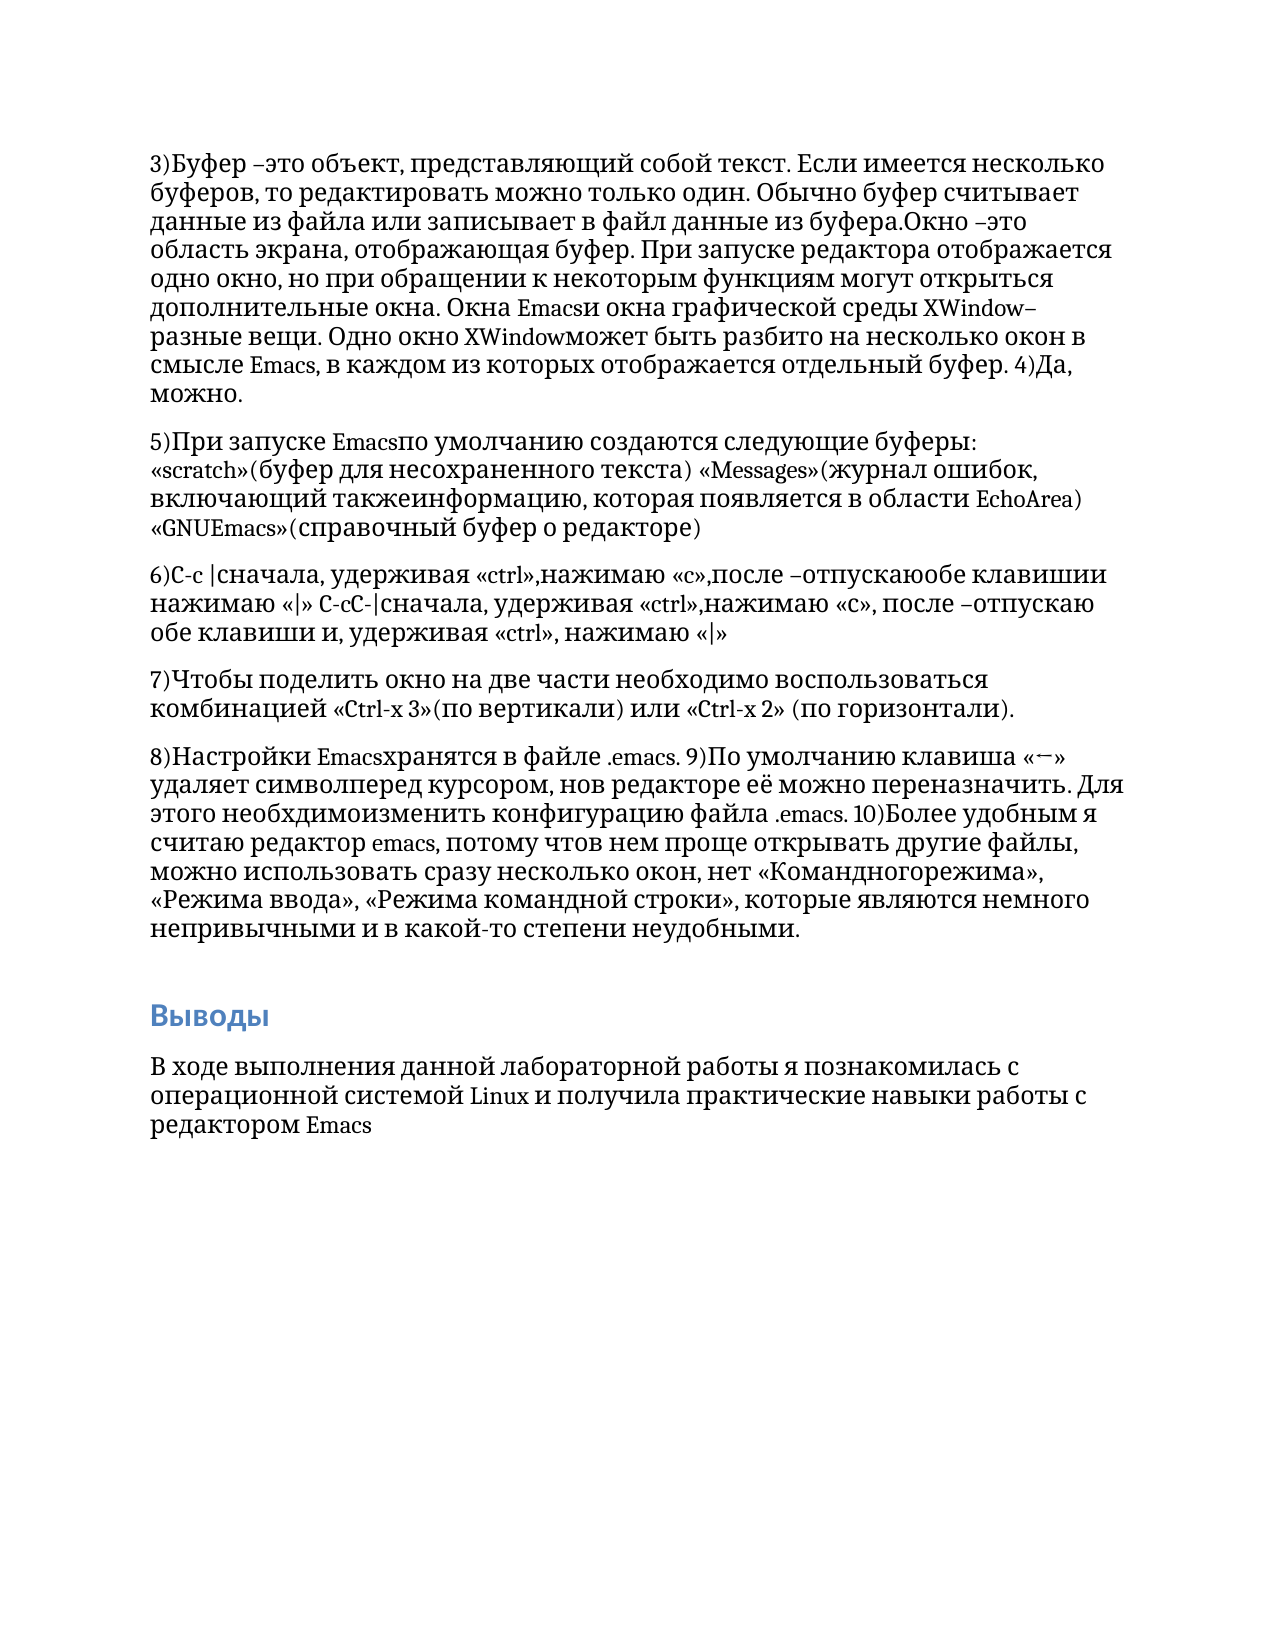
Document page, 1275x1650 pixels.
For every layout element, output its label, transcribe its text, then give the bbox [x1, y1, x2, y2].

text 3)Буфер –это объект, представляющий собой текст. Если имеется несколько буферов, то редактировать можно только один. Обычно буфер считывает данные из файла или записывает в файл данные из буфера.Окно –это область экрана, отображающая буфер. При запуске редактора отображается одно окно, но при обращении к некоторым функциям могут открыться дополнительные окна. Окна Emacsи окна графической среды XWindow–разные вещи. Одно окно XWindowможет быть разбито на несколько окон в смысле Emacs, в каждом из которых отображается отдельный буфер. 4)Да, можно. [150, 150, 1125, 409]
text В ходе выполнения данной лабораторной работы я познакомилась с операционной системой Linux и получила практические навыки работы с редактором Emacs [150, 1053, 1125, 1139]
text 8)Настройки Emacsхранятся в файле .emacs. 9)По умолчанию клавиша «←» удаляет символперед курсором, нов редакторе её можно переназначить. Для этого необхдимоизменить конфигурацию файла .emacs. 10)Более удобным я считаю редактор emacs, потому чтов нем проще открывать другие файлы, можно использовать сразу несколько окон, нет «Командногорежима», «Режима ввода», «Режима командной строки», которые являются немного непривычными и в какой-то степени неудобными. [150, 742, 1125, 944]
subtitle Выводы [150, 994, 1125, 1034]
text 5)При запуске Emacsпо умолчанию создаются следующие буферы: «scratch»(буфер для несохраненного текста) «Messages»(журнал ошибок, включающий такжеинформацию, которая появляется в области EchoArea) «GNUEmacs»(справочный буфер о редакторе) [150, 427, 1125, 542]
text 6)C-c |сначала, удерживая «ctrl»,нажимаю «c»,после –отпускаюобе клавишии нажимаю «|» C-cC-|сначала, удерживая «ctrl»,нажимаю «с», после –отпускаю обе клавиши и, удерживая «ctrl», нажимаю «|» [150, 561, 1125, 647]
text 7)Чтобы поделить окно на две части необходимо воспользоваться комбинацией «Ctrl-x 3»(по вертикали) или «Ctrl-x 2» (по горизонтали). [150, 666, 1125, 724]
